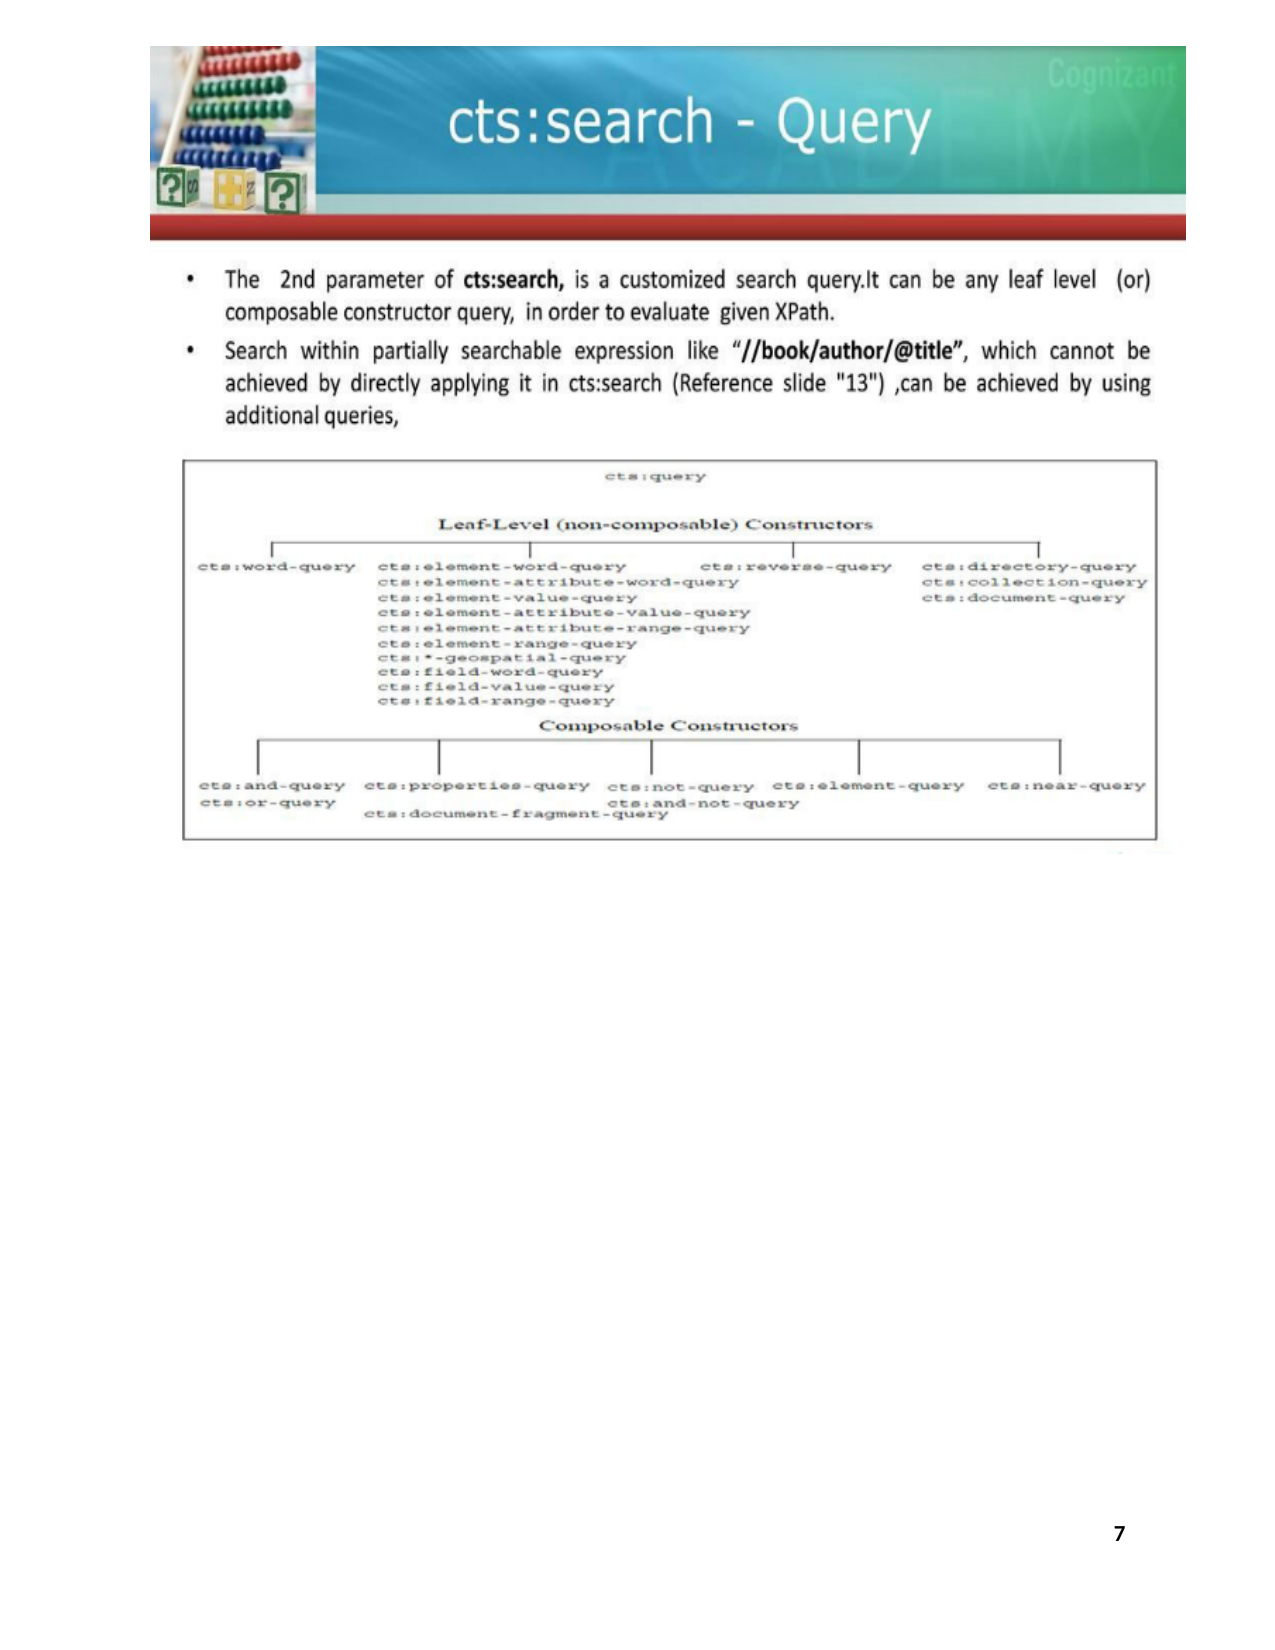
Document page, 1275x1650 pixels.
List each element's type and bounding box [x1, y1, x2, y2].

picture [150, 46, 1186, 854]
